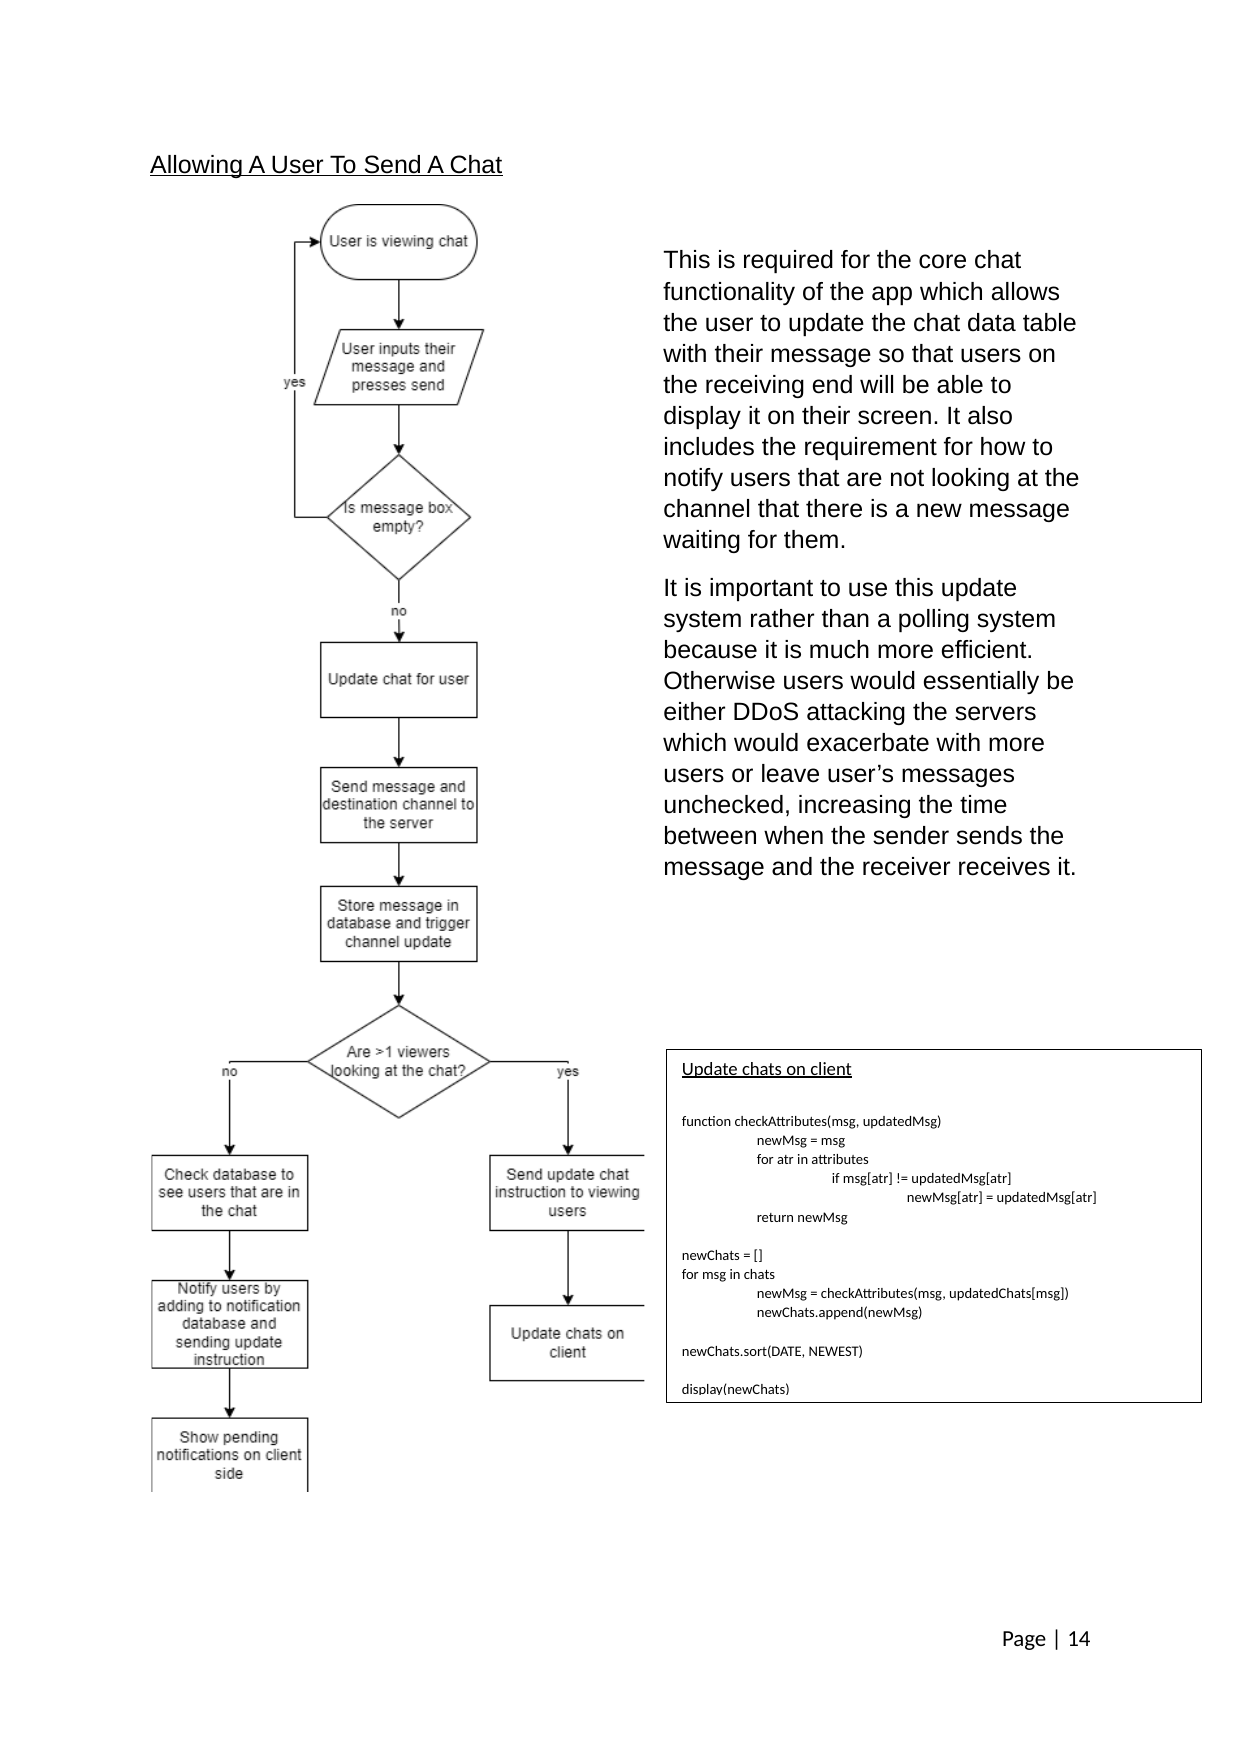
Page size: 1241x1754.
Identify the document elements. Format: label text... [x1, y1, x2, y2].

picture [151, 204, 645, 1492]
text This is required for the core chat functionality of the app which allows the user to update the chat data table with their message so that users on the receiving end will be able to display it on their screen. It also includes the requirement for how to notify users that are not looking at the channel that there is a new message waiting for them. [645, 245, 1090, 553]
text Allowing A User To Send A Chat [150, 150, 1090, 179]
text It is important to use this update system rather than a polling system because it is much more efficient. Otherwise users would essentially be either DDoS attacking the servers which would exacerbate with more users or leave user’s messages unchecked, increasing the time between when the sender sends the message and the receiver receives it. [645, 572, 1090, 881]
